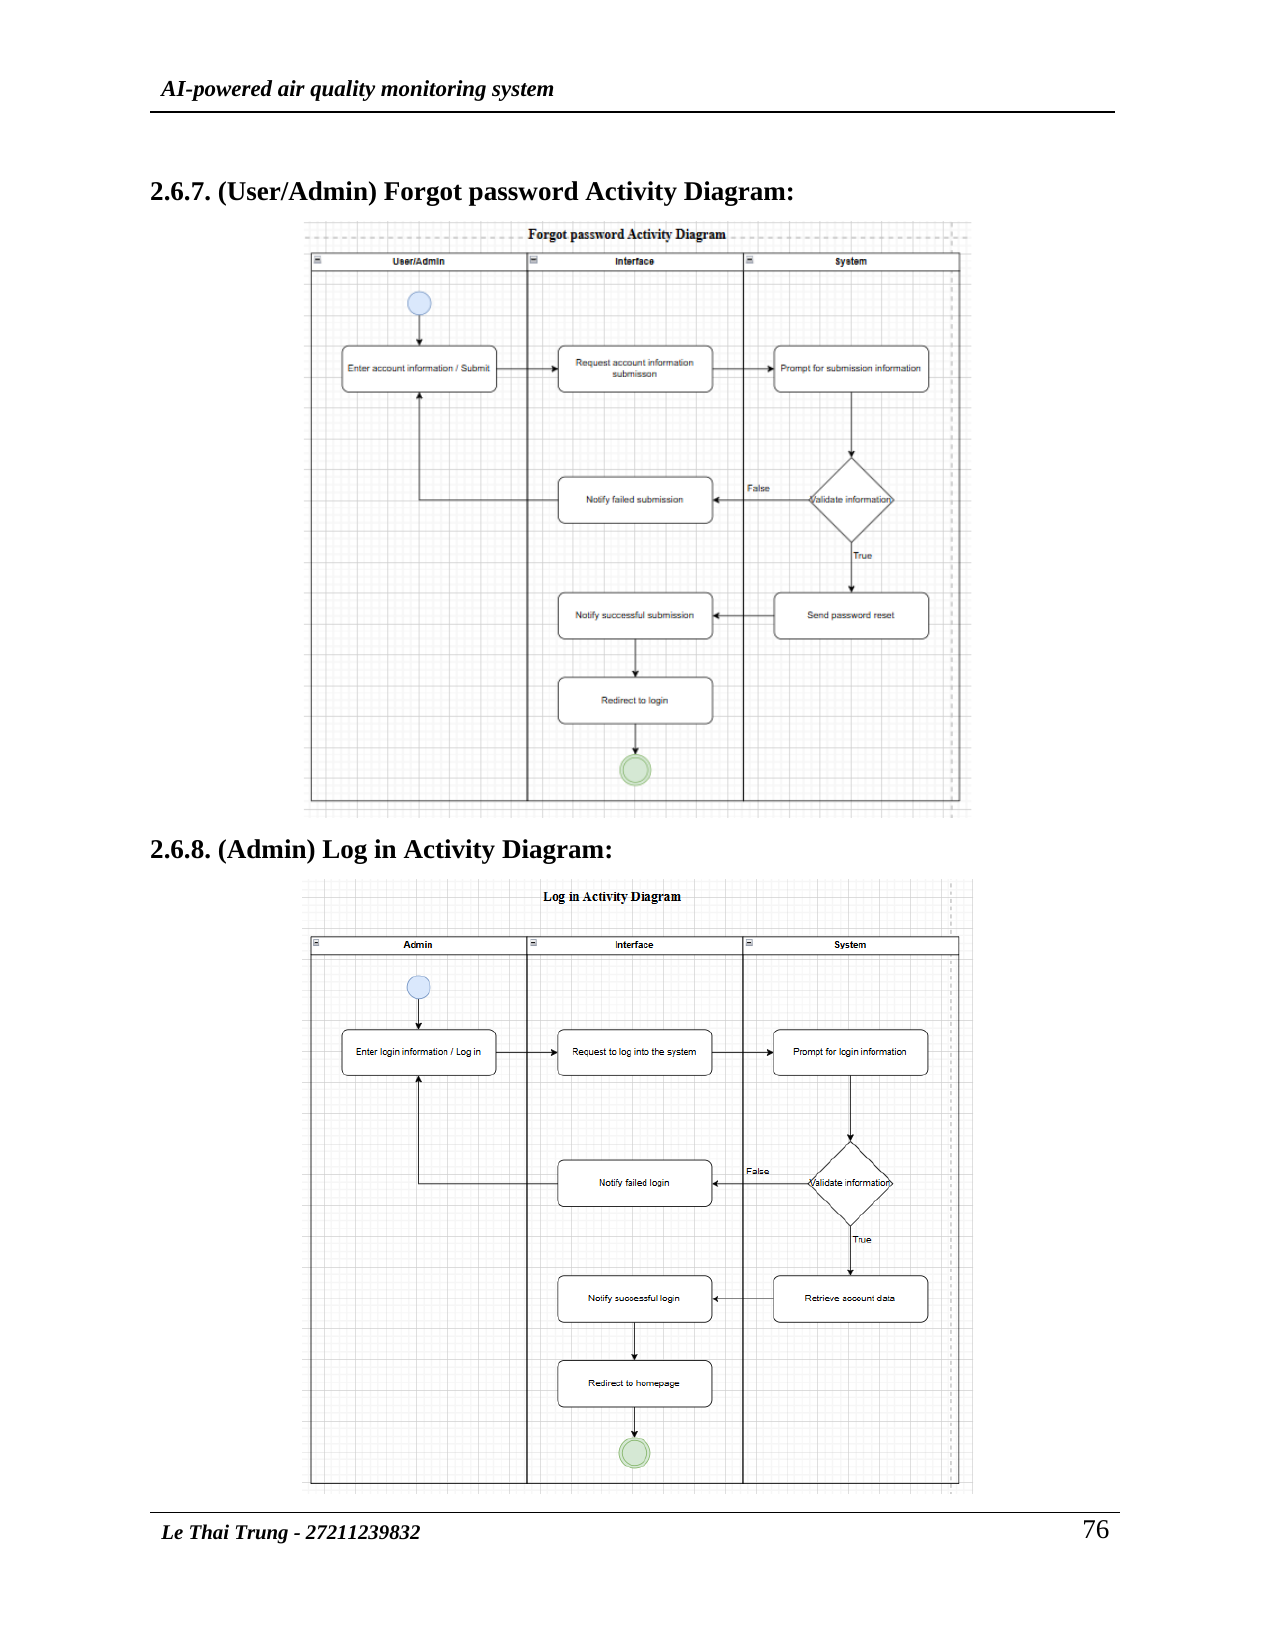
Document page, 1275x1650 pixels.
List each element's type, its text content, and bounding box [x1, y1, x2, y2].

picture [303, 221, 972, 818]
text 2.6.7. (User/Admin) Forgot password Activity Diagram: [150, 175, 1125, 206]
text 2.6.8. (Admin) Log in Activity Diagram: [150, 833, 1125, 864]
picture [302, 879, 974, 1494]
